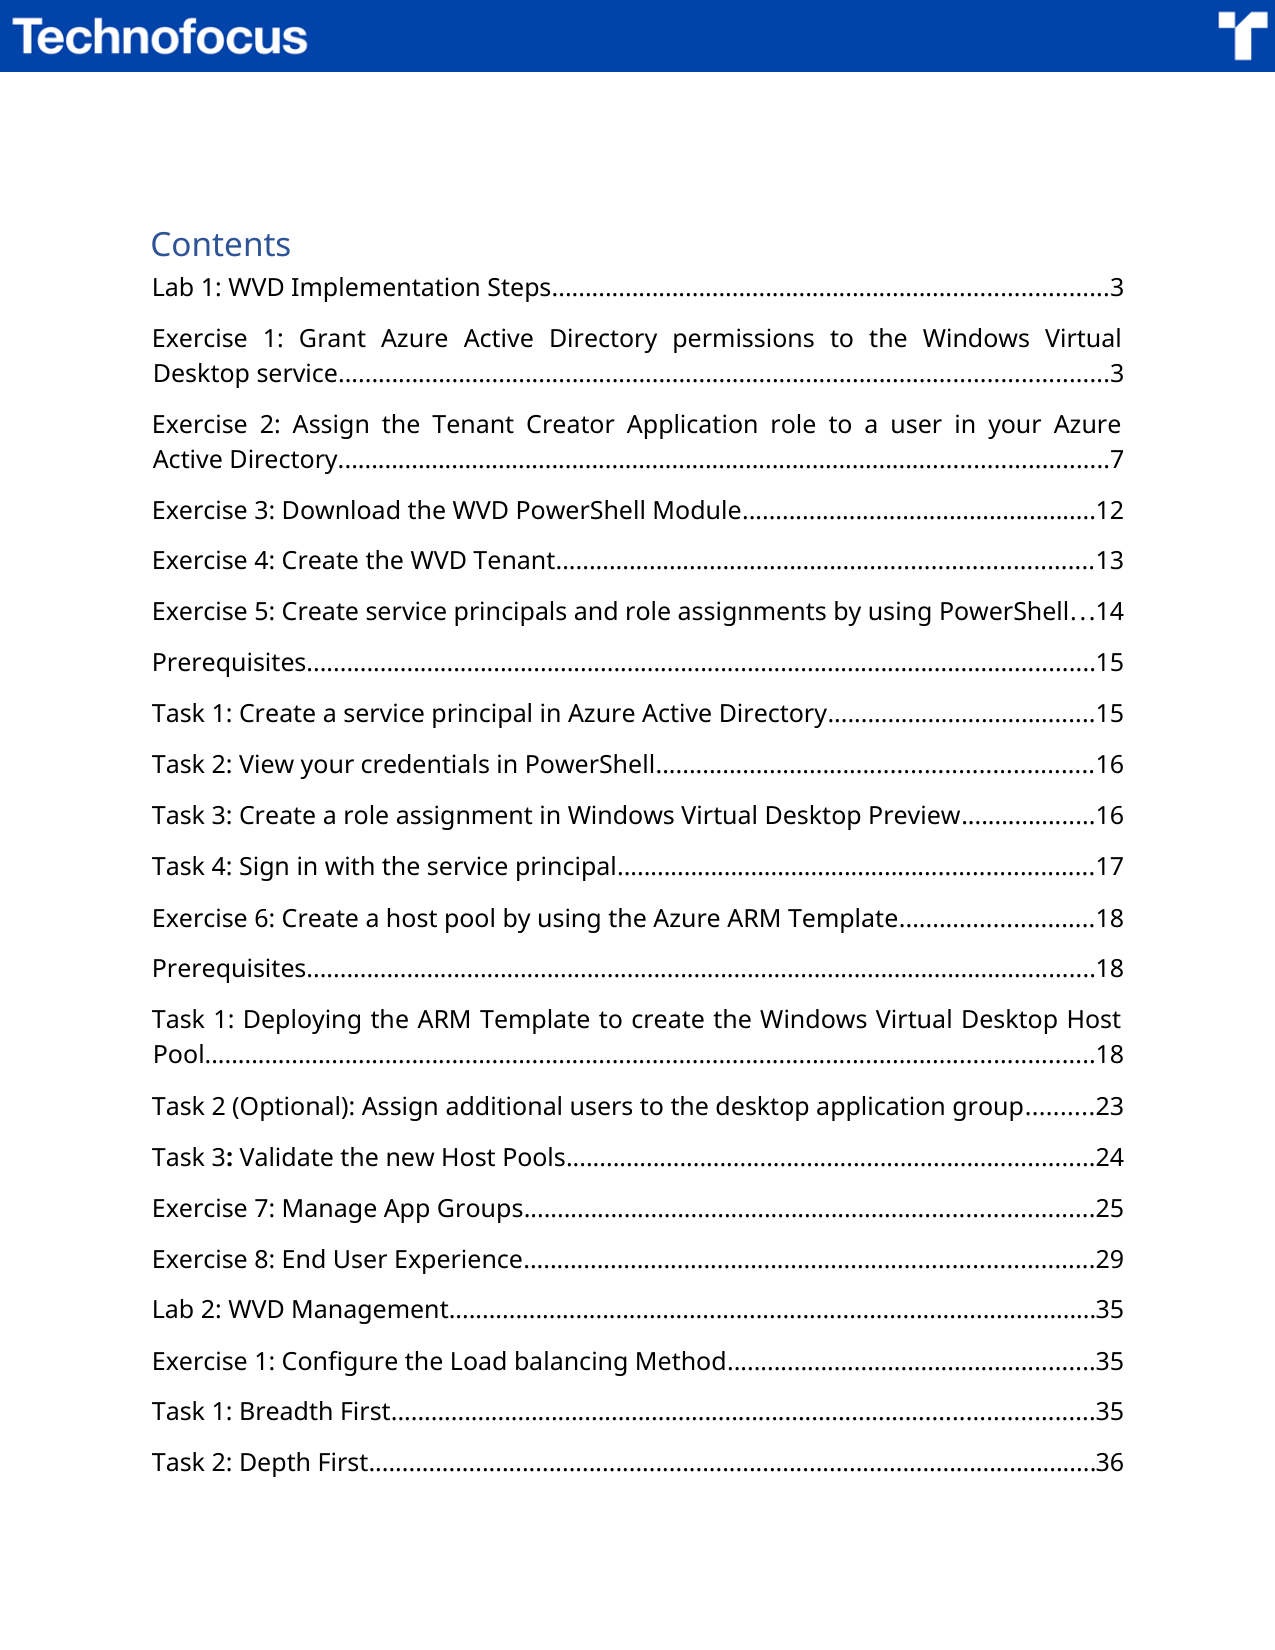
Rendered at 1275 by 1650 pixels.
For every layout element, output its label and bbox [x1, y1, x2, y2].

picture [0, 0, 1275, 72]
